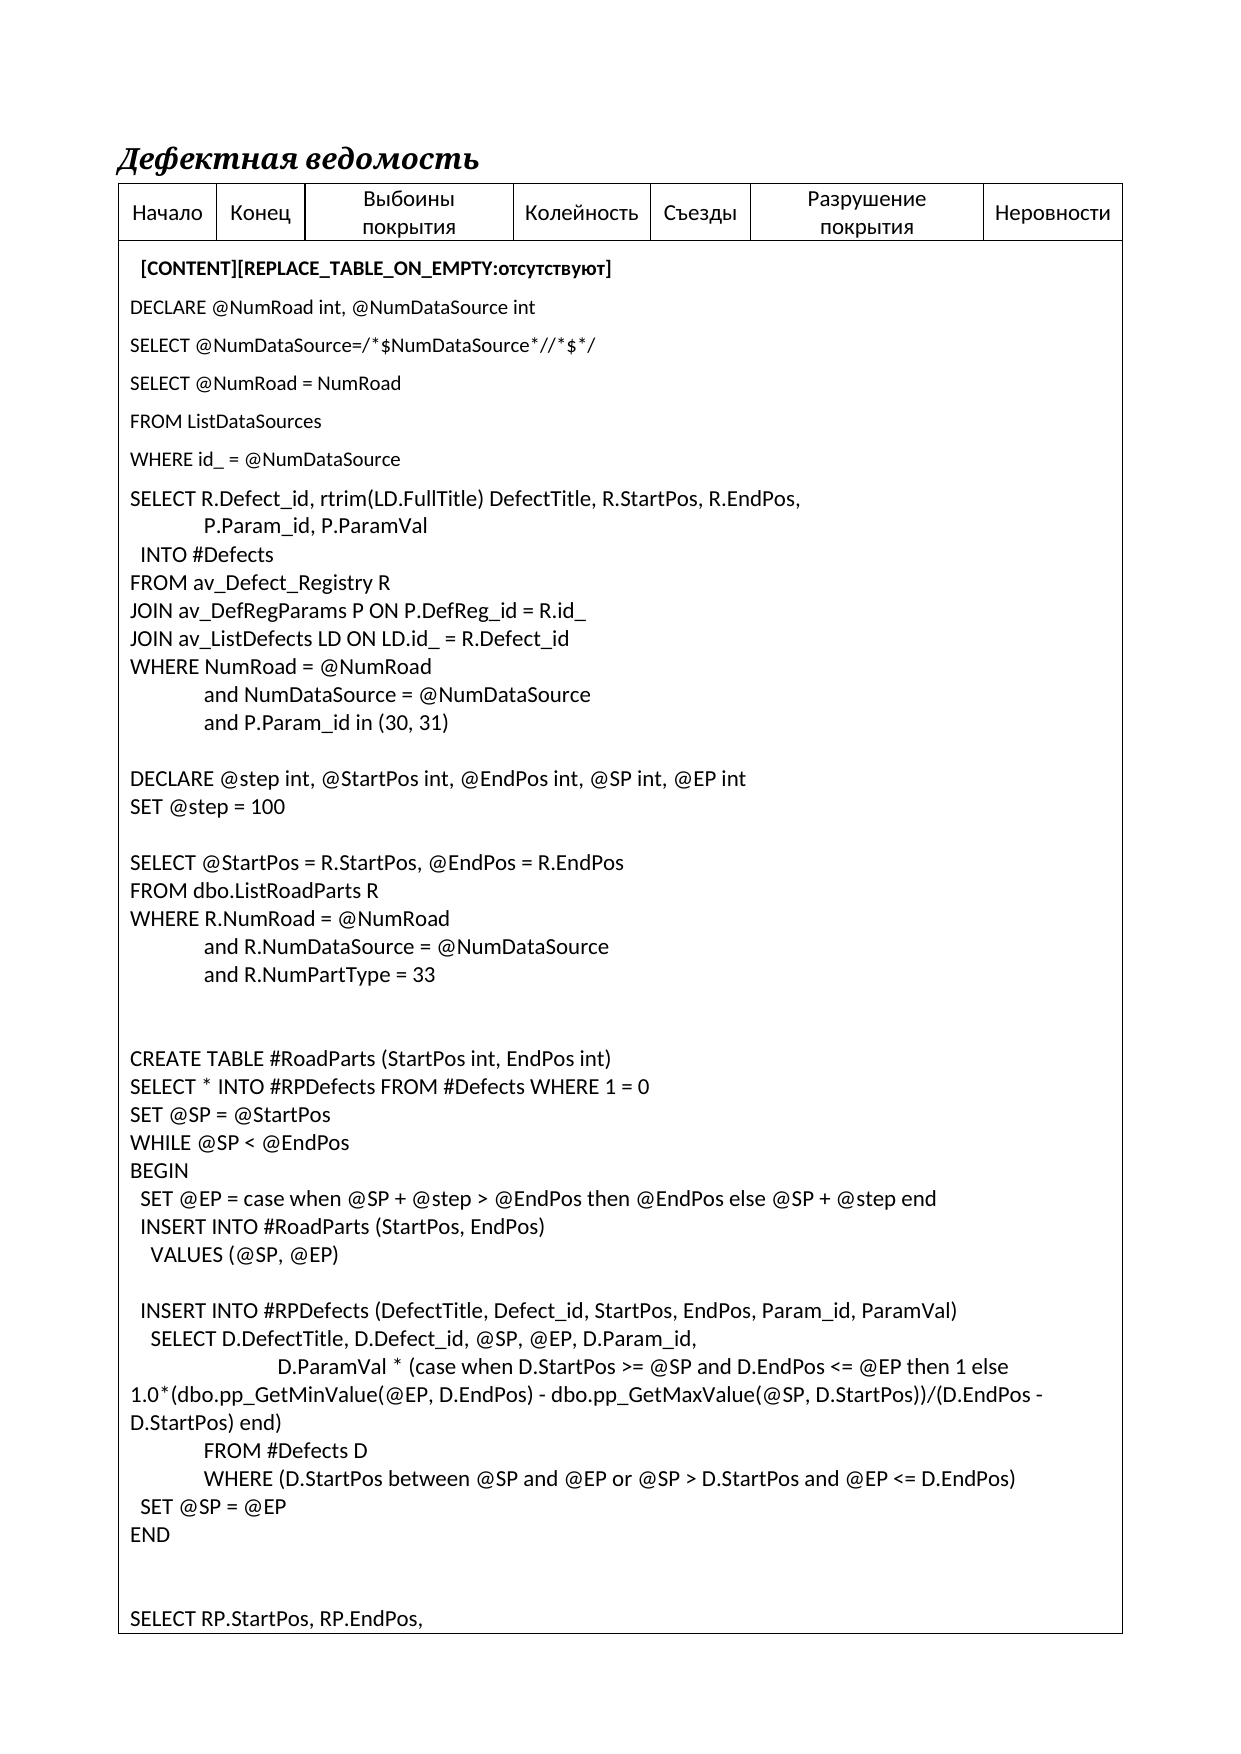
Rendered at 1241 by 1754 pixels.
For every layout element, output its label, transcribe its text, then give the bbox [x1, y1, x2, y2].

table_header Неровности [984, 184, 1122, 240]
table_header Колейность [514, 184, 650, 240]
table_header Съезды [651, 184, 750, 240]
table_header Конец [217, 184, 304, 240]
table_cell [119, 241, 1122, 1632]
table_header Выбоины покрытия [306, 184, 513, 240]
table_header Начало [119, 184, 216, 240]
subtitle Дефектная ведомость [118, 143, 1122, 177]
table_header Разрушение покрытия [751, 184, 983, 240]
